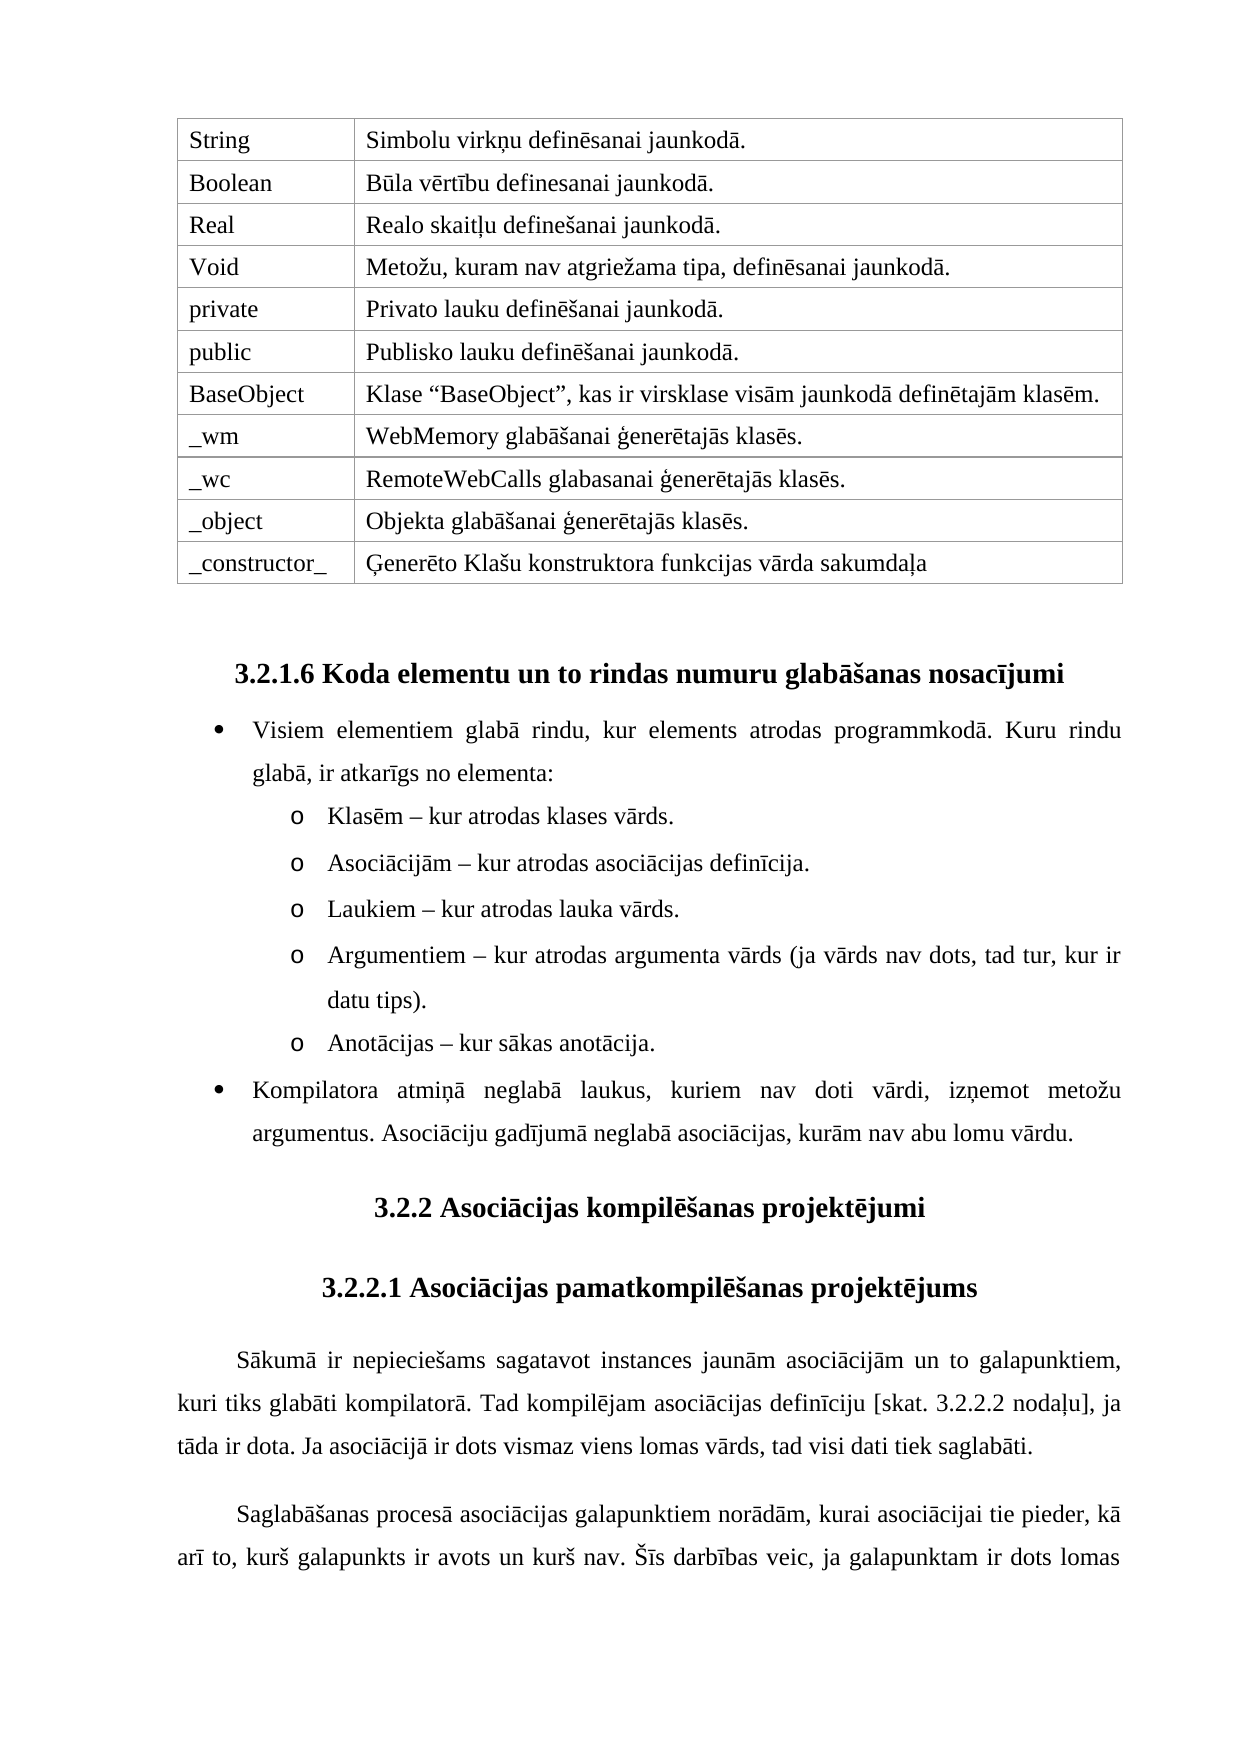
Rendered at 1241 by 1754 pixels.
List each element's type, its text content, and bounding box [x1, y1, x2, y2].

list Laukiem – kur atrodas lauka vārds. [289, 894, 1122, 925]
table_cell _wc [178, 458, 354, 499]
table_cell Simbolu virkņu definēsanai jaunkodā. [355, 119, 1122, 160]
table_cell Ģenerēto Klašu konstruktora funkcijas vārda sakumdaļa [355, 542, 1122, 583]
table_cell Privato lauku definēšanai jaunkodā. [355, 288, 1122, 329]
table_cell BaseObject [178, 373, 354, 414]
table_cell WebMemory glabāšanai ģenerētajās klasēs. [355, 415, 1122, 456]
table_cell Publisko lauku definēšanai jaunkodā. [355, 331, 1122, 372]
list Asociācijām – kur atrodas asociācijas definīcija. [289, 848, 1122, 878]
table_cell Būla vērtību definesanai jaunkodā. [355, 161, 1122, 203]
table_cell _constructor_ [178, 542, 354, 583]
subtitle 3.2.2.1 Asociācijas pamatkompilēšanas projektējums [177, 1270, 1122, 1303]
table_cell RemoteWebCalls glabasanai ģenerētajās klasēs. [355, 458, 1122, 499]
table_cell Objekta glabāšanai ģenerētajās klasēs. [355, 500, 1122, 541]
list Argumentiem – kur atrodas argumenta vārds (ja vārds nav dots, tad tur, kur ir datu tips). [289, 940, 1122, 1014]
text Sākumā ir nepieciešams sagatavot instances jaunām asociācijām un to galapunktiem, kuri tiks glabāti kompilatorā. Tad kompilējam asociācijas definīciju [skat. 3.2.2.2 nodaļu], ja tāda ir dota. Ja asociācijā ir dots vismaz viens lomas vārds, tad visi dati tiek saglabāti. [177, 1345, 1122, 1460]
table_cell Void [178, 246, 354, 287]
list Klasēm – kur atrodas klases vārds. [289, 801, 1122, 832]
list Kompilatora atmiņā neglabā laukus, kuriem nav doti vārdi, izņemot metožu argumentus. Asociāciju gadījumā neglabā asociācijas, kurām nav abu lomu vārdu. [214, 1075, 1122, 1147]
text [177, 1499, 1122, 1571]
table_cell Realo skaitļu definešanai jaunkodā. [355, 204, 1122, 245]
table_cell public [178, 331, 354, 372]
list Visiem elementiem glabā rindu, kur elements atrodas programmkodā. Kuru rindu glabā, ir atkarīgs no elementa: [214, 715, 1122, 787]
table_cell Boolean [178, 161, 354, 203]
table_cell String [178, 119, 354, 160]
subtitle 3.2.2 Asociācijas kompilēšanas projektējumi [177, 1190, 1122, 1224]
table_cell Metožu, kuram nav atgriežama tipa, definēsanai jaunkodā. [355, 246, 1122, 287]
table_cell private [178, 288, 354, 329]
table_cell _wm [178, 415, 354, 456]
subtitle 3.2.1.6 Koda elementu un to rindas numuru glabāšanas nosacījumi [177, 657, 1122, 690]
table_cell Klase “BaseObject”, kas ir virsklase visām jaunkodā definētajām klasēm. [355, 373, 1122, 414]
table_cell _object [178, 500, 354, 541]
table_cell Real [178, 204, 354, 245]
list Anotācijas – kur sākas anotācija. [289, 1028, 1122, 1059]
